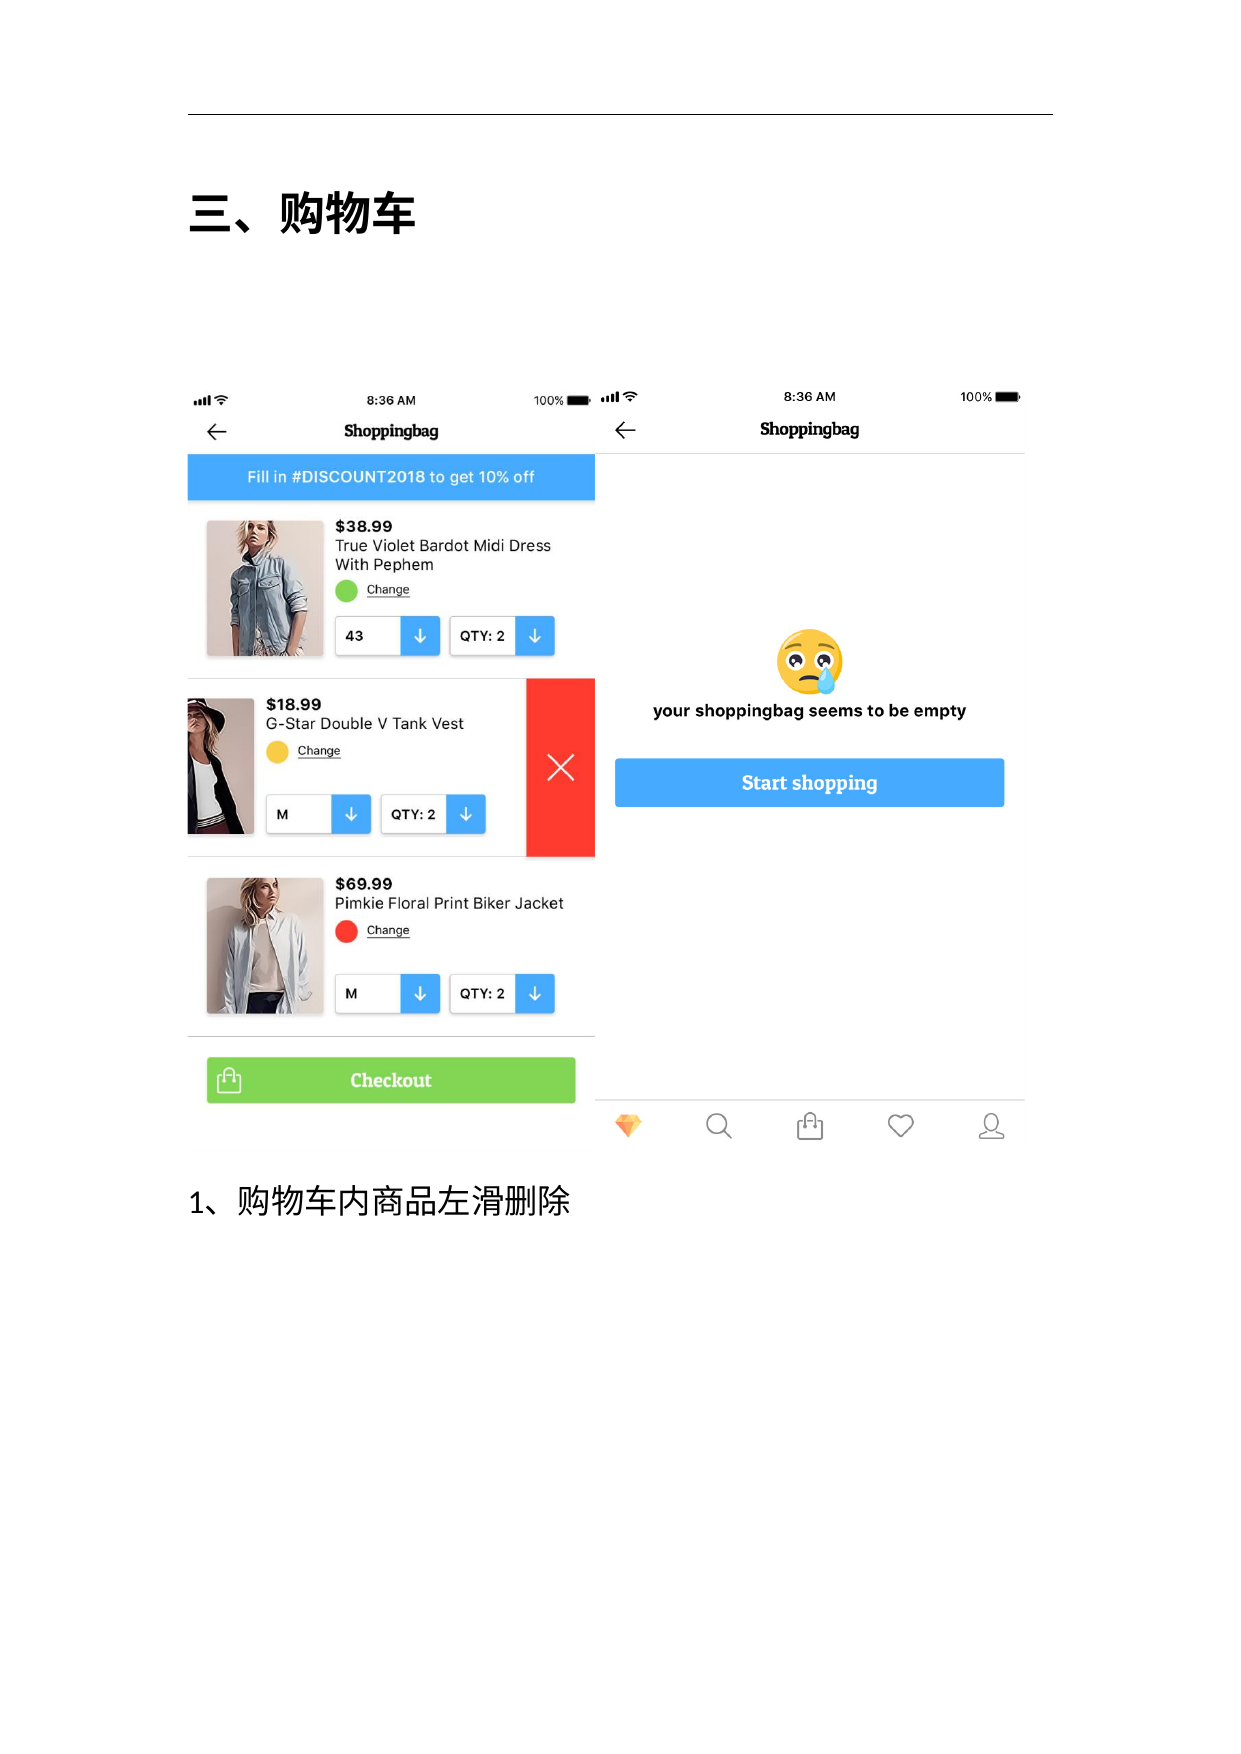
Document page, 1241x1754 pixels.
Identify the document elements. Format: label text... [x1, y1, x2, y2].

subtitle 购物车 [187, 162, 1053, 259]
picture [187, 386, 1025, 1151]
list 购物车内商品左滑删除 [187, 1167, 1053, 1232]
